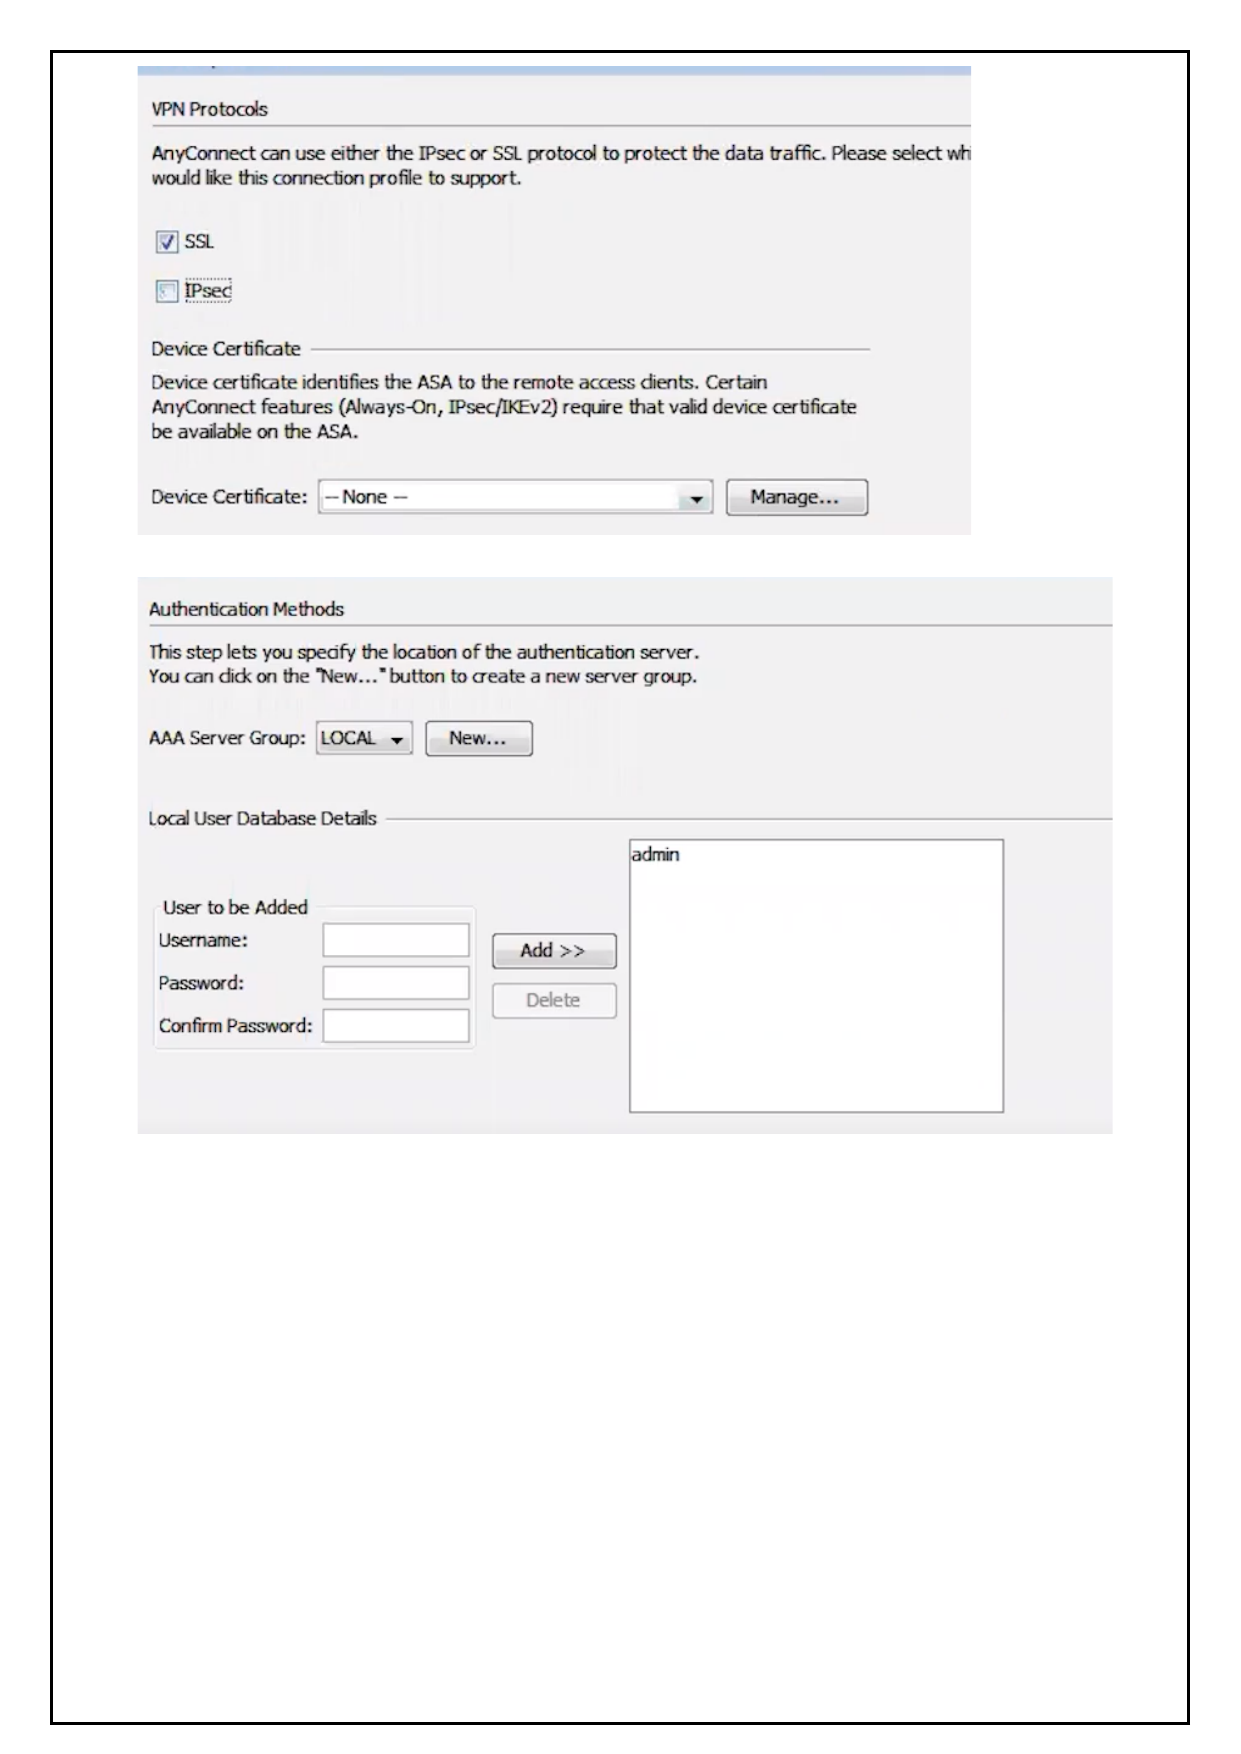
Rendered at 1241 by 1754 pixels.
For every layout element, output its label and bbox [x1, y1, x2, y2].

picture [137, 577, 1113, 1134]
picture [137, 66, 972, 535]
